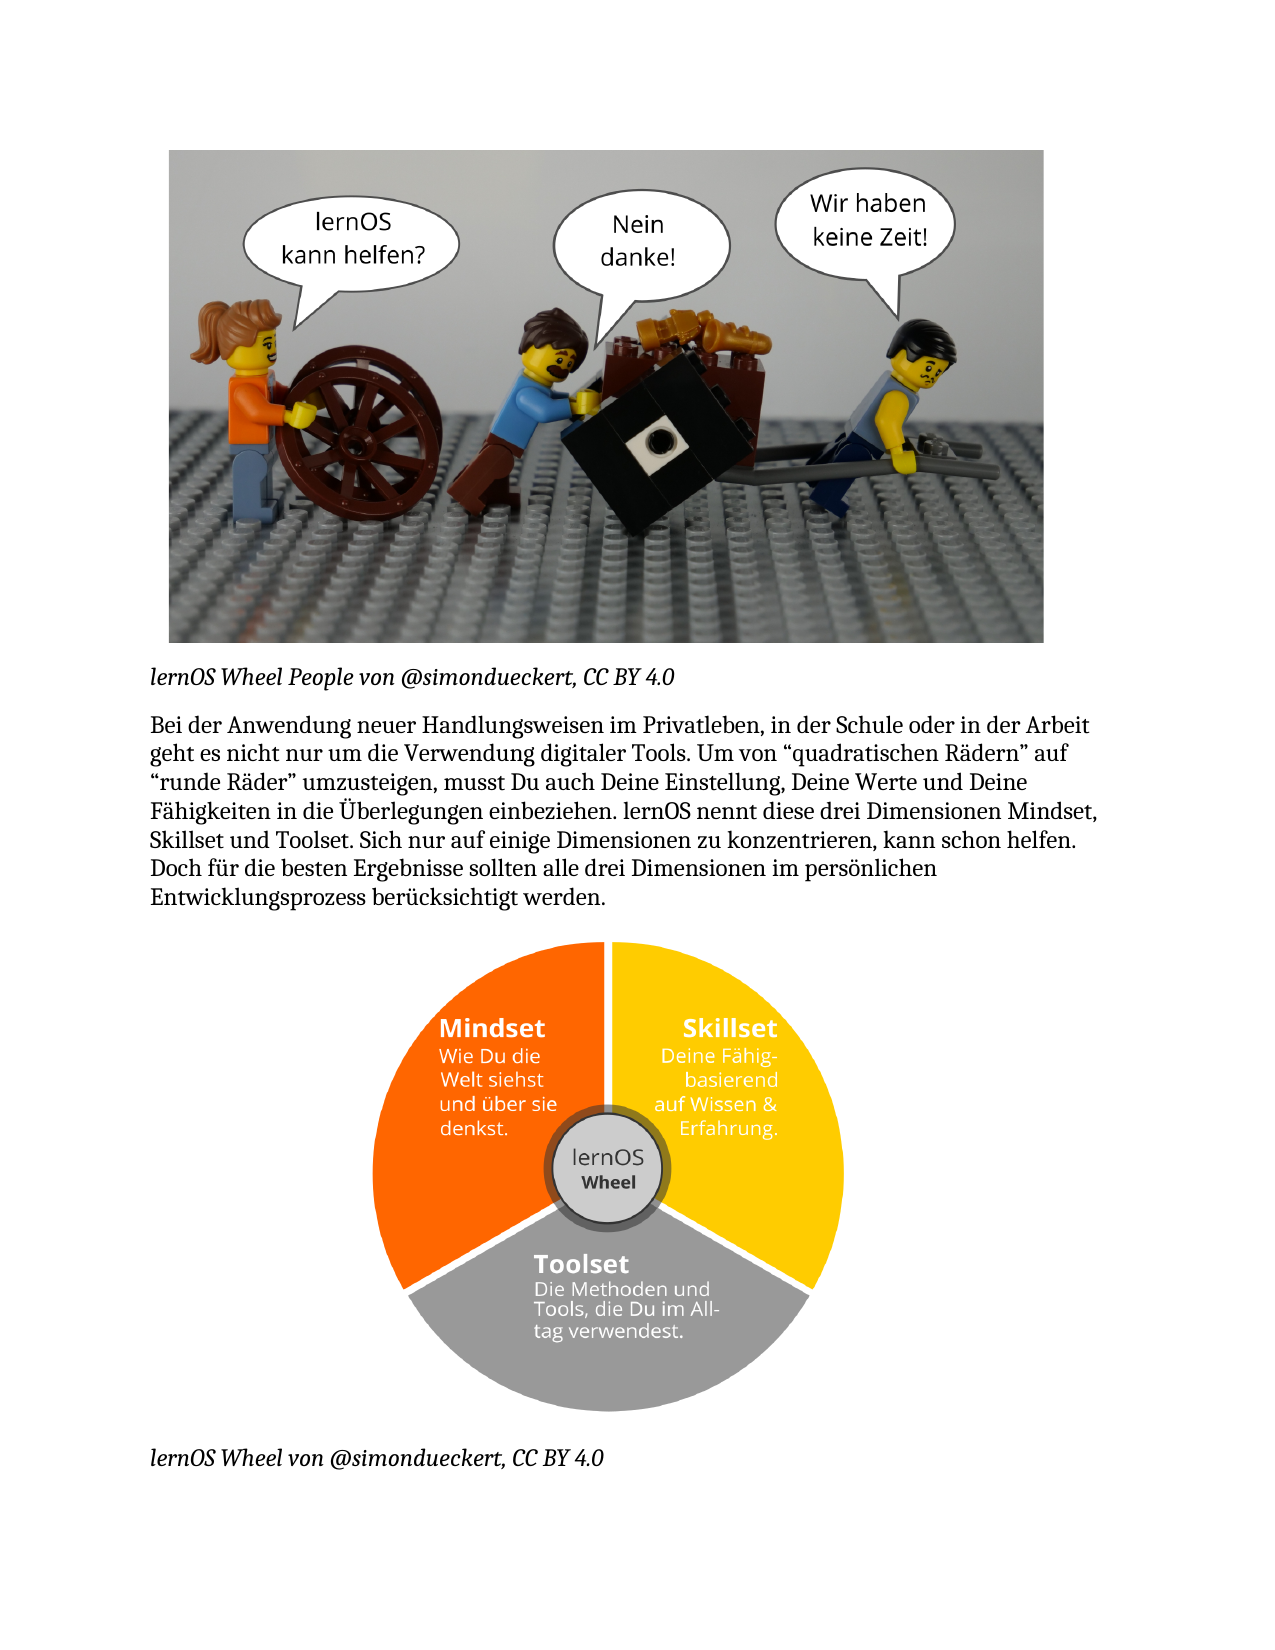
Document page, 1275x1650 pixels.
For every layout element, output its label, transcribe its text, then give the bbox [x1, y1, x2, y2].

text lernOS Wheel von @simondueckert, CC BY 4.0 [150, 1443, 1125, 1472]
text lernOS Wheel People von @simondueckert, CC BY 4.0 [150, 663, 1125, 692]
picture [168, 150, 1044, 643]
text Bei der Anwendung neuer Handlungsweisen im Privatleben, in der Schule oder in der Arbeit geht es nicht nur um die Verwendung digitaler Tools. Um von “quadratischen Rädern” auf “runde Räder” umzusteigen, musst Du auch Deine Einstellung, Deine Werte und Deine Fähigkeiten in die Überlegungen einbeziehen. lernOS nennt diese drei Dimensionen Mindset, Skillset und Toolset. Sich nur auf einige Dimensionen zu konzentrieren, kann schon helfen. Doch für die besten Ergebnisse sollten alle drei Dimensionen im persönlichen Entwicklungsprozess berücksichtigt werden. [150, 711, 1125, 912]
picture [168, 930, 1044, 1423]
